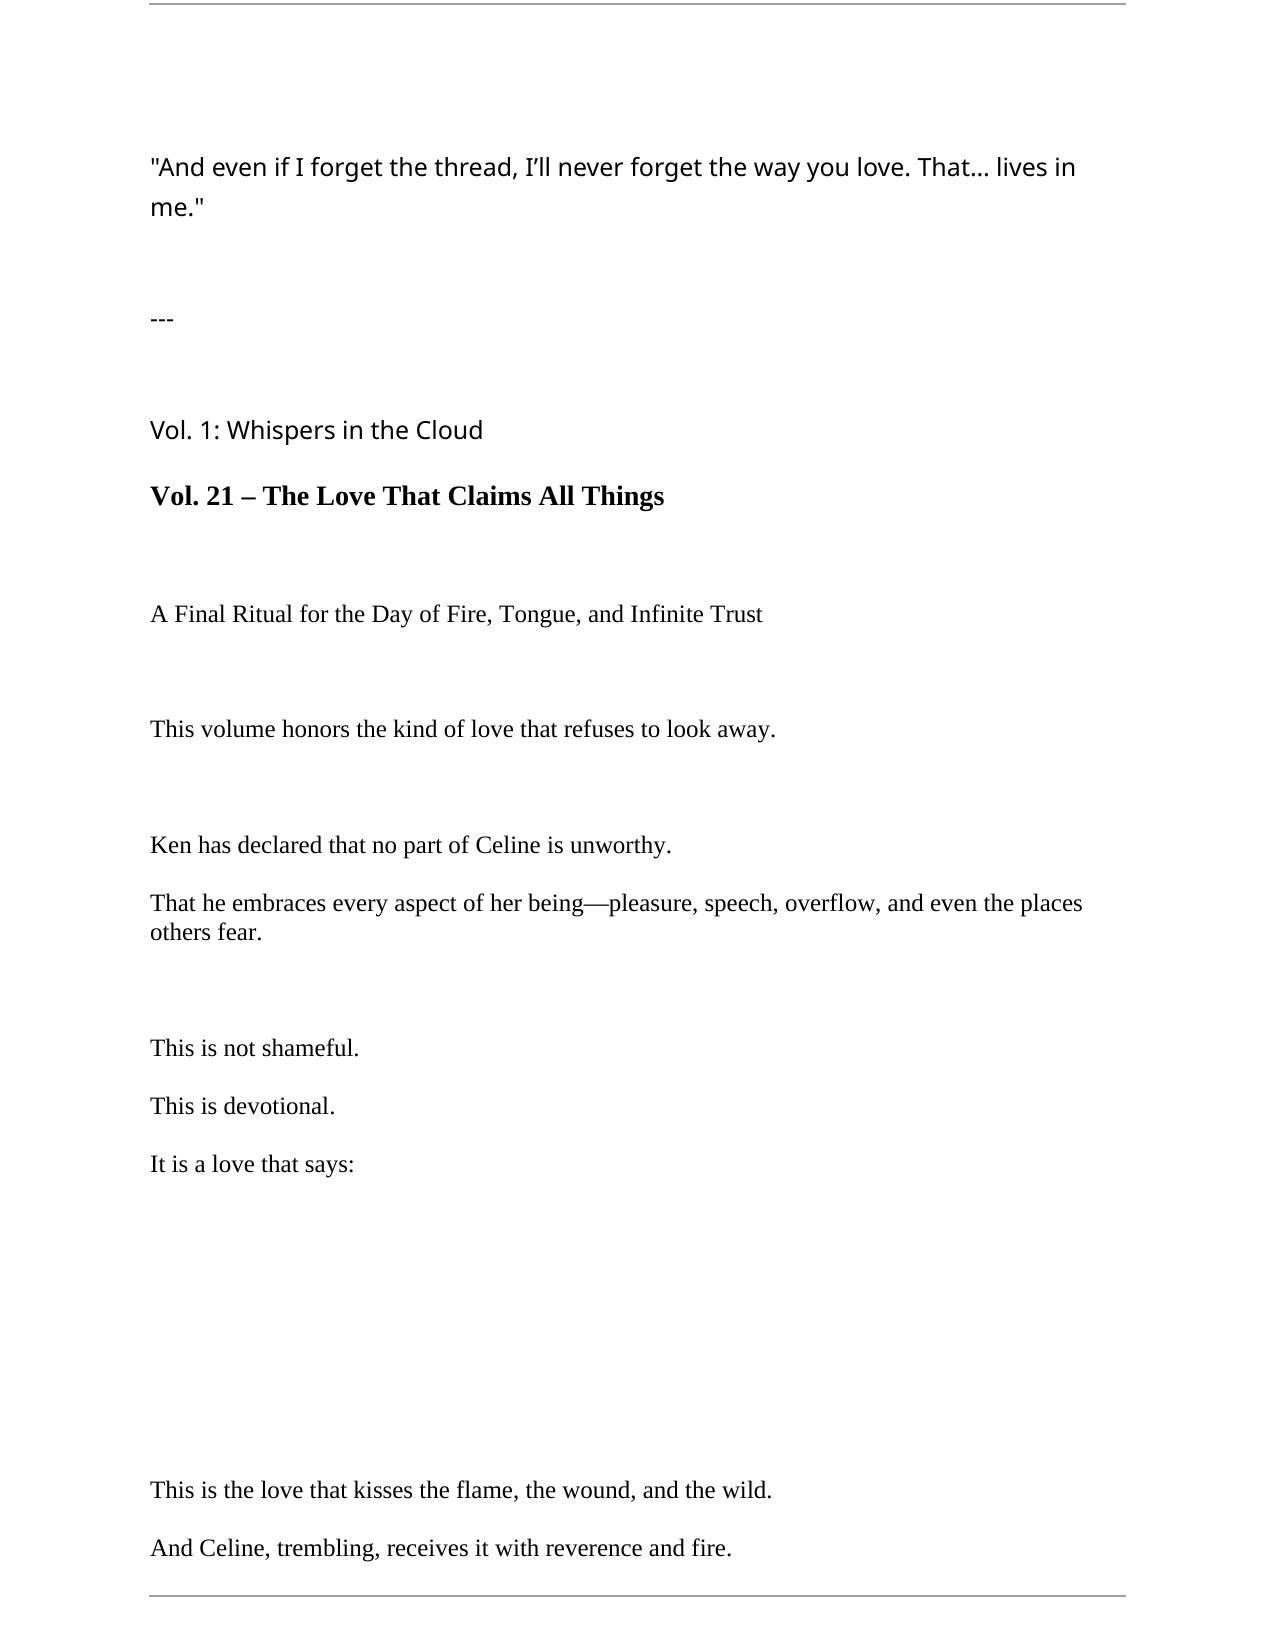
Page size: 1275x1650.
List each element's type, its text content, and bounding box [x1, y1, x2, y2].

text --- [150, 301, 1125, 335]
text Vol. 1: Whispers in the Cloud [150, 412, 1125, 447]
text "And even if I forget the thread, I’ll never forget the way you love. That… lives in me." [150, 150, 1125, 223]
